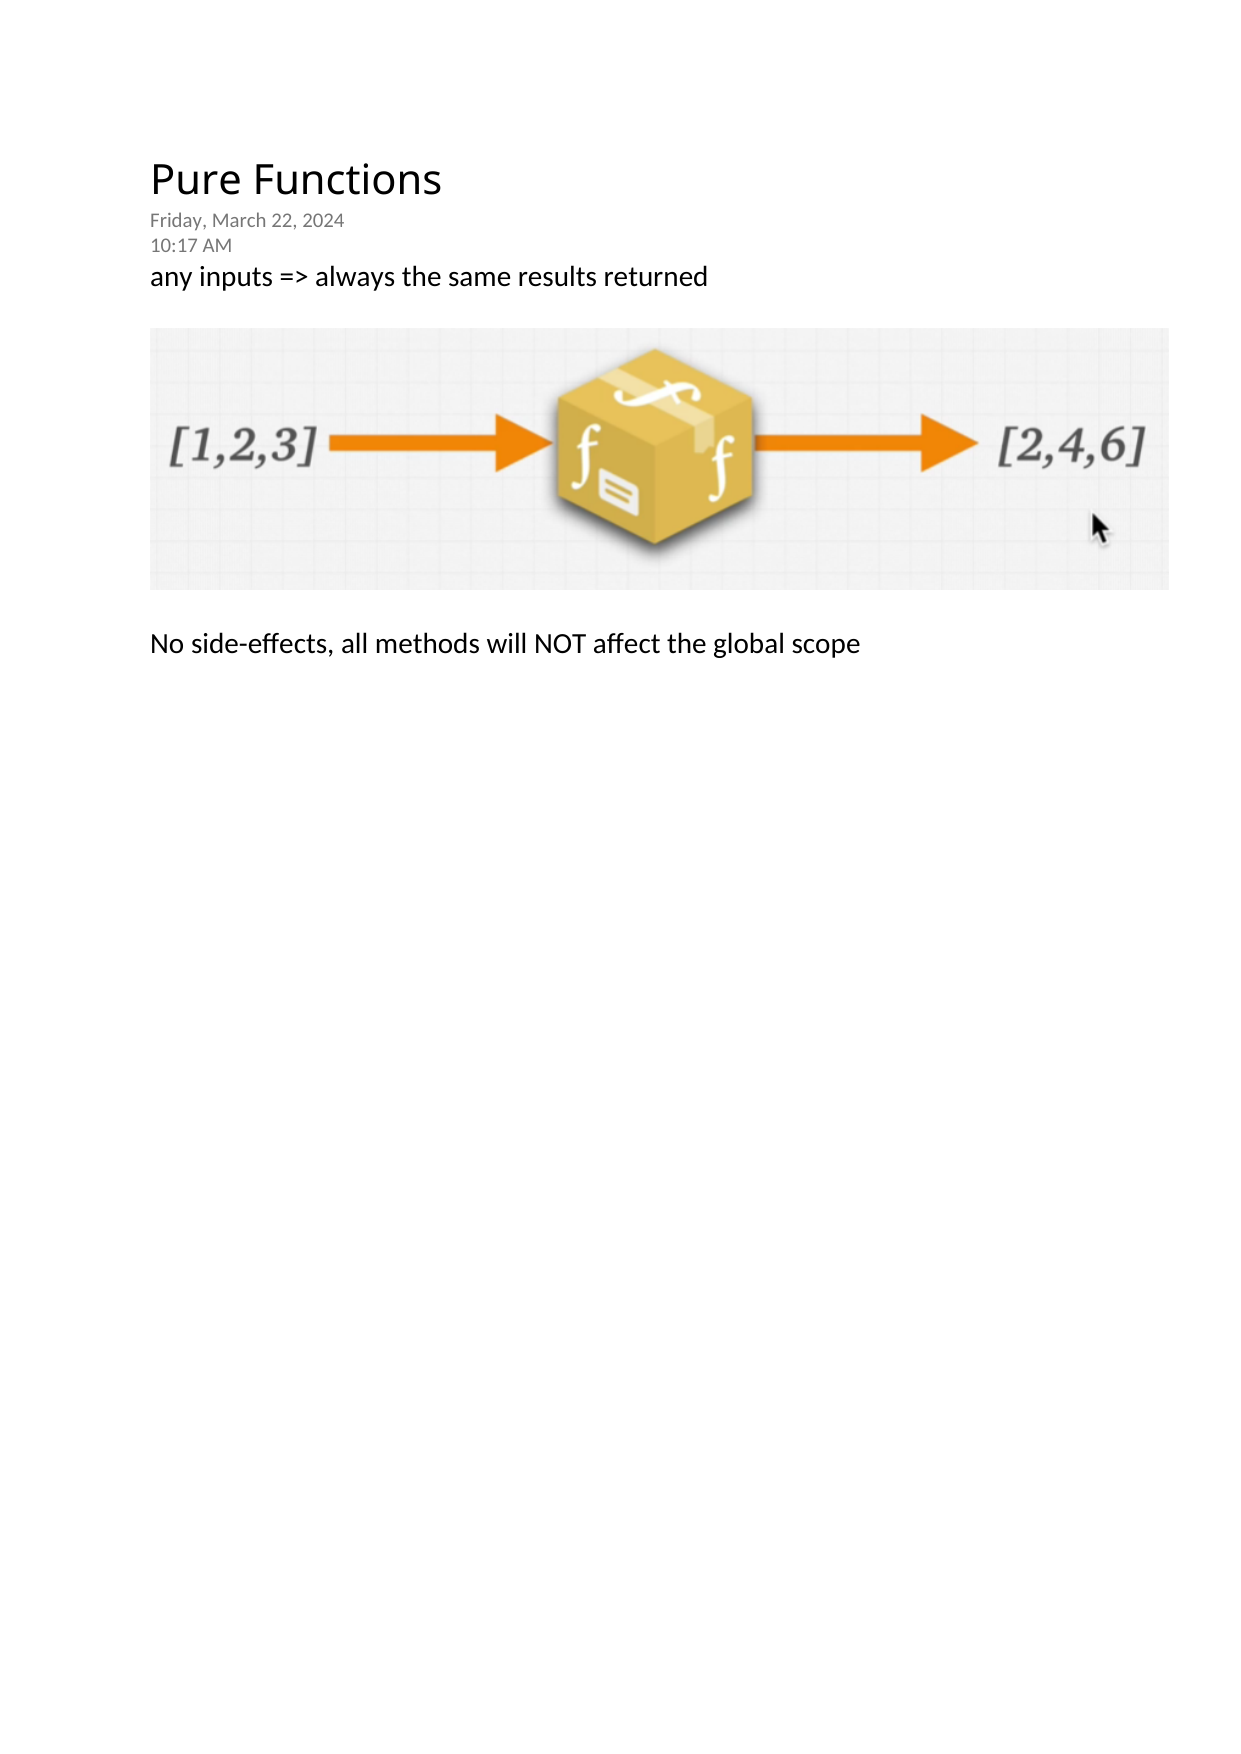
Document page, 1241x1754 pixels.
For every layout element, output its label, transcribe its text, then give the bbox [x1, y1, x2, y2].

picture [150, 328, 1169, 590]
text Friday, March 22, 2024 [150, 207, 1090, 232]
text No side-effects, all methods will NOT affect the global scope [150, 625, 1090, 661]
text any inputs => always the same results returned [150, 258, 1090, 293]
text 10:17 AM [150, 232, 1090, 258]
text Pure Functions [150, 150, 1090, 207]
